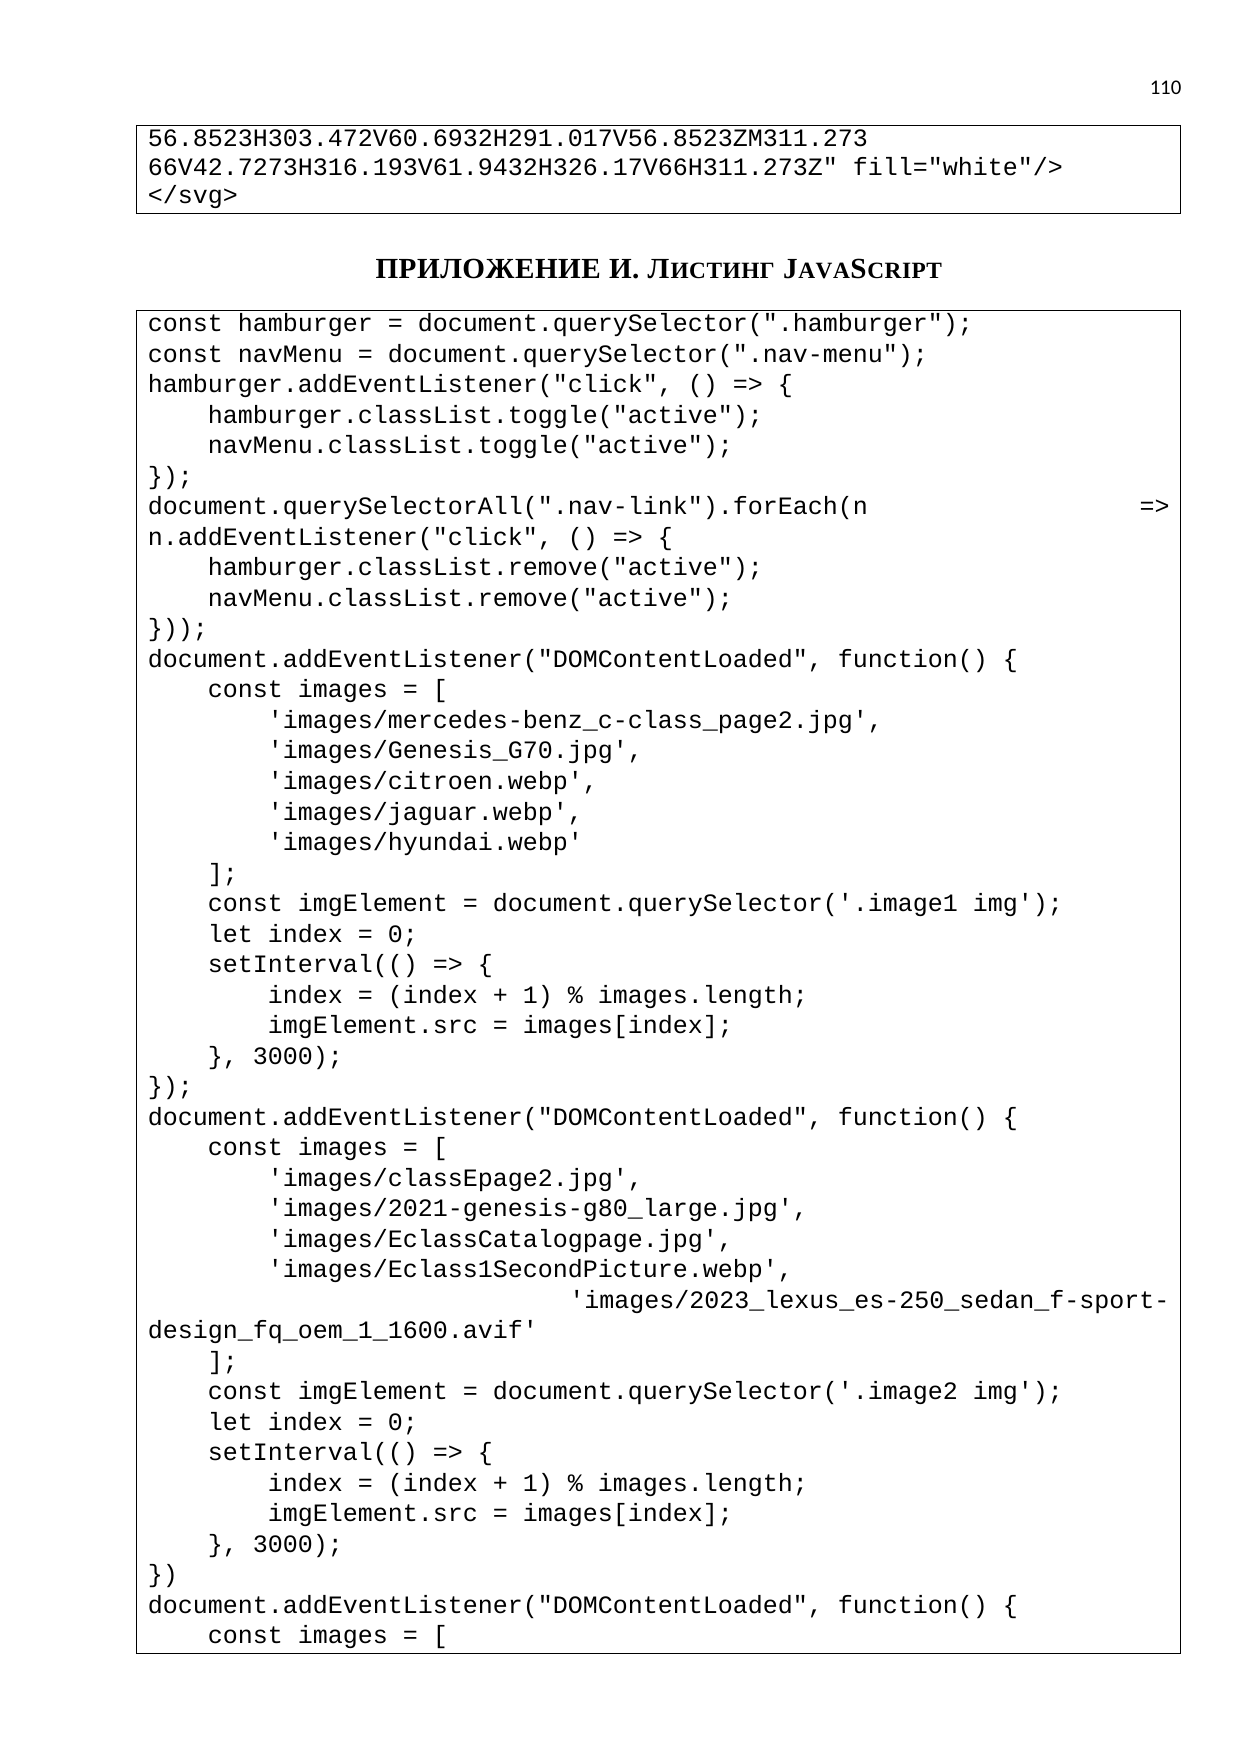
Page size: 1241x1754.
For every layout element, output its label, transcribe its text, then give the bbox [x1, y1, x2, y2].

subtitle ПРИЛОЖЕНИЕ И. Листинг JavaScript [136, 251, 1181, 285]
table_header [137, 311, 1180, 1653]
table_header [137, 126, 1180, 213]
